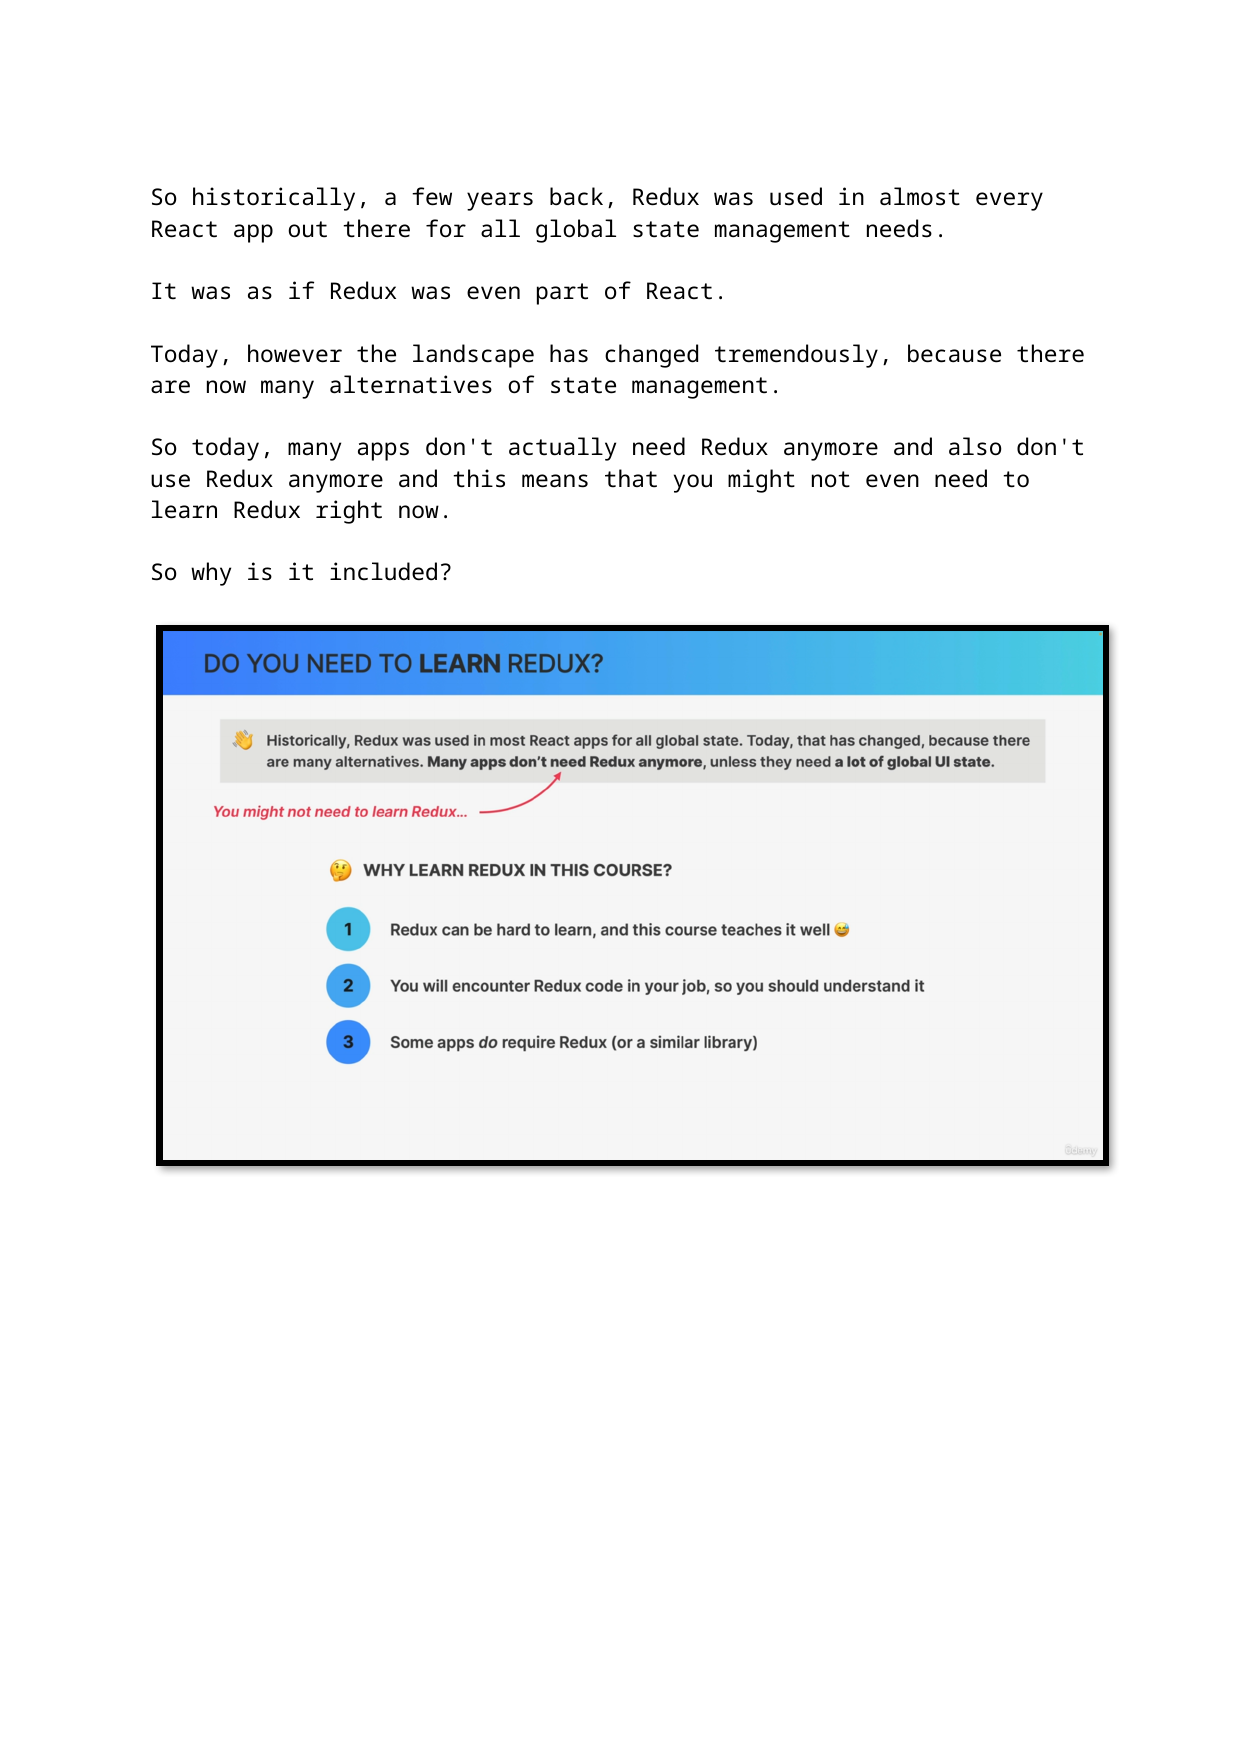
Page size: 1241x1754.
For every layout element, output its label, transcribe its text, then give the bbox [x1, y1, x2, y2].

text It was as if Redux was even part of React. [150, 275, 1090, 306]
text So why is it included? [150, 556, 1090, 587]
picture [163, 631, 1103, 1160]
text So historically, a few years back, Redux was used in almost every React app out there for all global state management needs. [150, 181, 1090, 244]
text So today, many apps don't actually need Redux anymore and also don't use Redux anymore and this means that you might not even need to learn Redux right now. [150, 431, 1090, 525]
text Today, however the landscape has changed tremendously, because there are now many alternatives of state management. [150, 337, 1090, 400]
